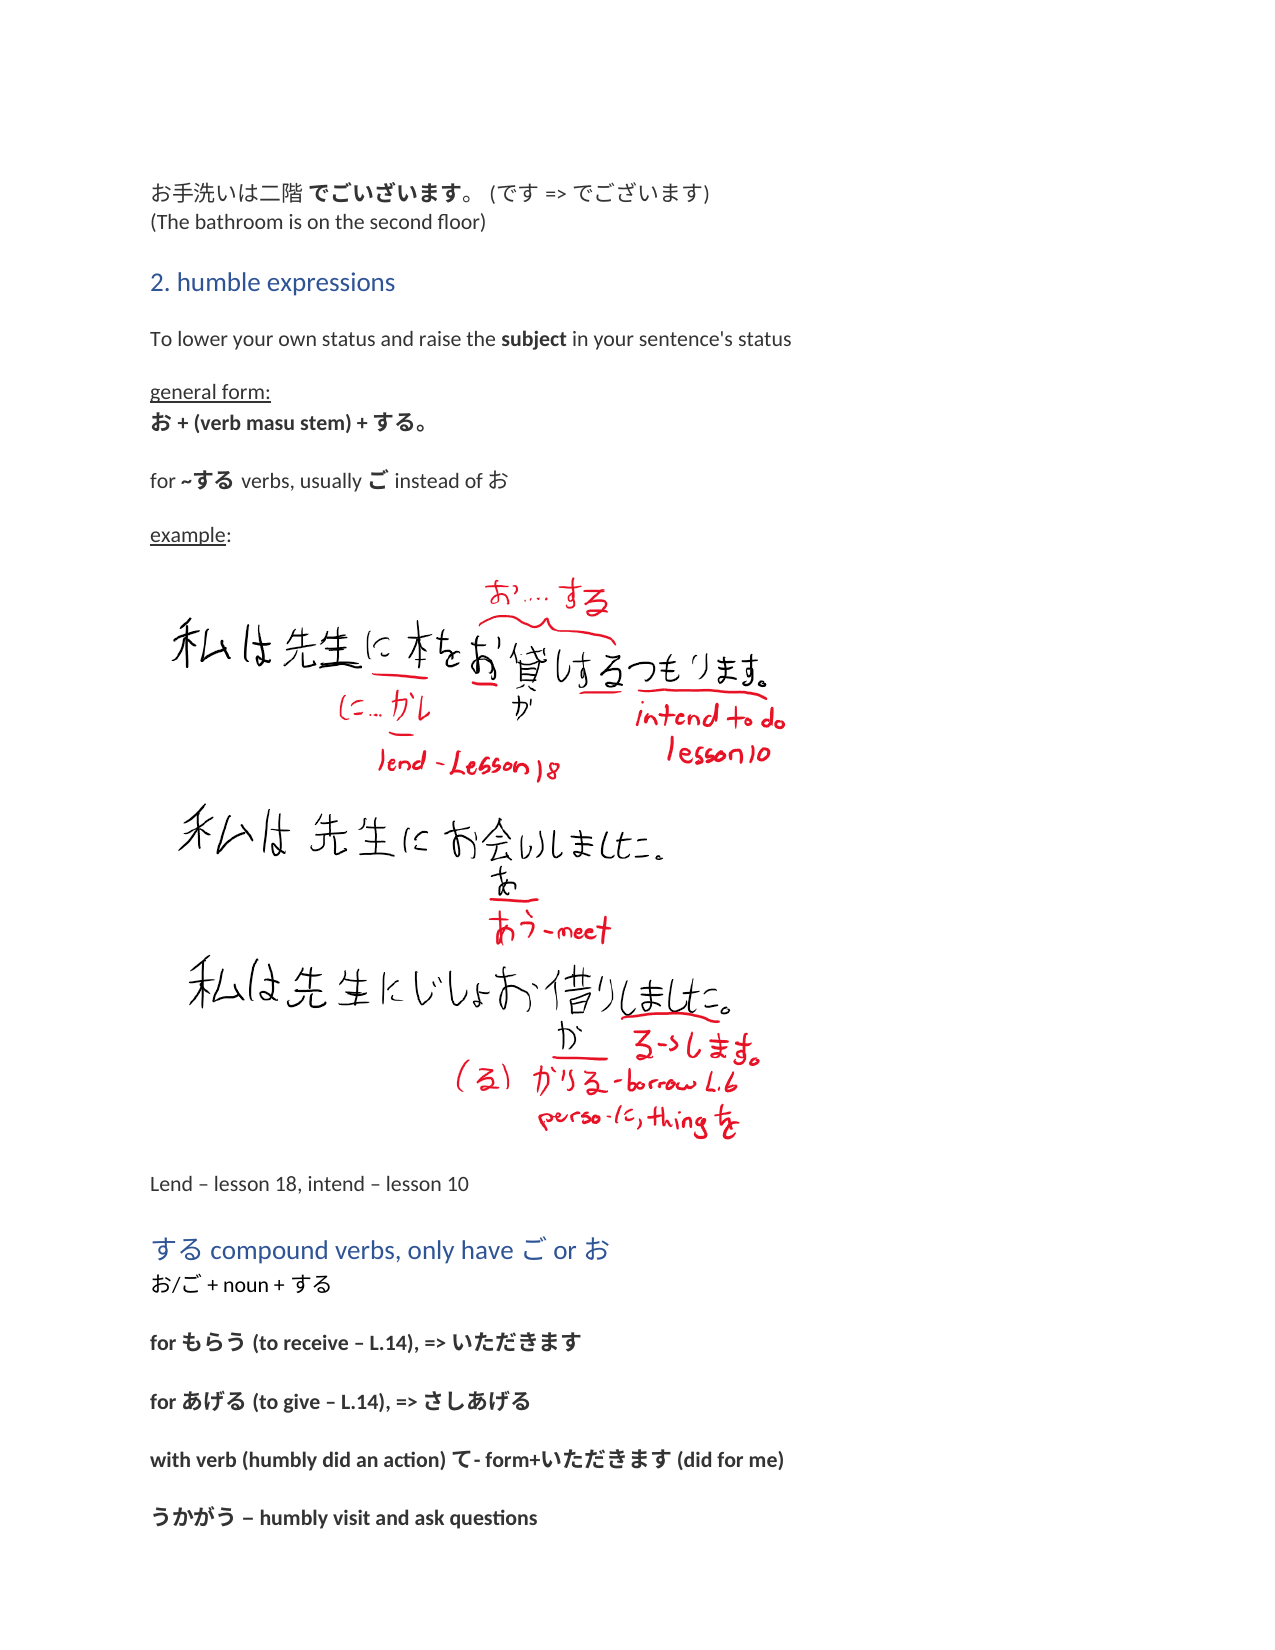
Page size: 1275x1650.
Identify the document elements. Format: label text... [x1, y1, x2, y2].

text general form: [150, 378, 1125, 405]
text for ~する verbs, usually ご instead of お [150, 463, 1125, 495]
text To lower your own status and raise the subject in your sentence's status [150, 325, 1125, 352]
text お手洗いは二階 でごいざいます。 (です => でございます) [150, 176, 1125, 208]
subtitle する compound verbs, only have ご or お [150, 1228, 1125, 1267]
text お + (verb masu stem) + する。 [150, 405, 1125, 437]
text for あげる (to give – L.14), => さしあげる [150, 1384, 1125, 1415]
text Lend – lesson 18, intend – lesson 10 [150, 1170, 1125, 1197]
subtitle 2. humble expressions [150, 265, 1125, 298]
text example: [150, 522, 1125, 548]
text (The bathroom is on the second floor) [150, 208, 1125, 234]
text お/ご + noun + する [150, 1267, 1125, 1299]
picture [150, 575, 800, 1171]
text うかがう – humbly visit and ask questions [150, 1500, 1125, 1532]
text with verb (humbly did an action) て- form+いただきます (did for me) [150, 1442, 1125, 1474]
text for もらう (to receive – L.14), => いただきます [150, 1325, 1125, 1357]
